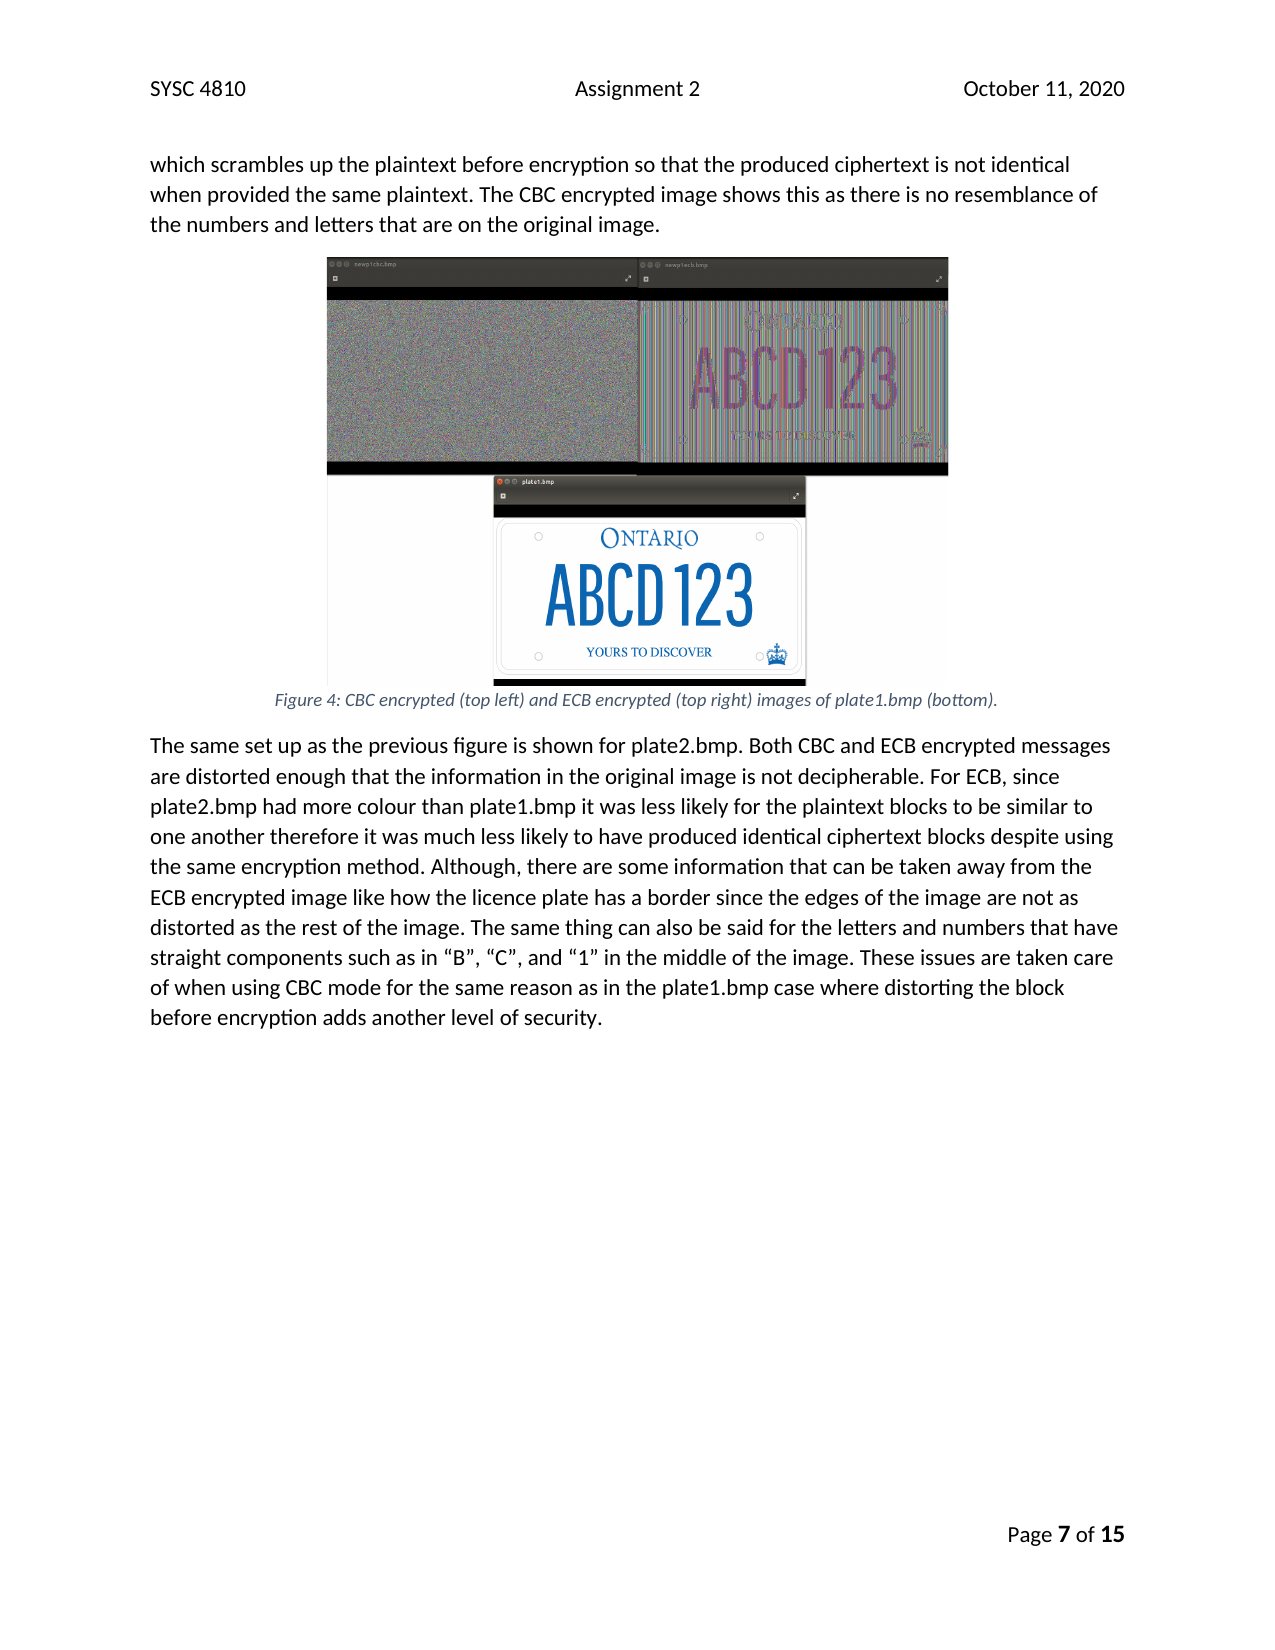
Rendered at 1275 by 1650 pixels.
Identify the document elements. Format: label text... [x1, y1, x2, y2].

picture [326, 257, 949, 686]
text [150, 150, 1125, 238]
text The same set up as the previous figure is shown for plate2.bmp. Both CBC and ECB encrypted messages are distorted enough that the information in the original image is not decipherable. For ECB, since plate2.bmp had more colour than plate1.bmp it was less likely for the plaintext blocks to be similar to one another therefore it was much less likely to have produced identical ciphertext blocks despite using the same encryption method. Although, there are some information that can be taken away from the ECB encrypted image like how the licence plate has a border since the edges of the image are not as distorted as the rest of the image. The same thing can also be said for the letters and numbers that have straight components such as in “B”, “C”, and “1” in the middle of the image. These issues are taken care of when using CBC mode for the same reason as in the plate1.bmp case where distorting the block before encryption adds another level of security. [150, 732, 1125, 1032]
